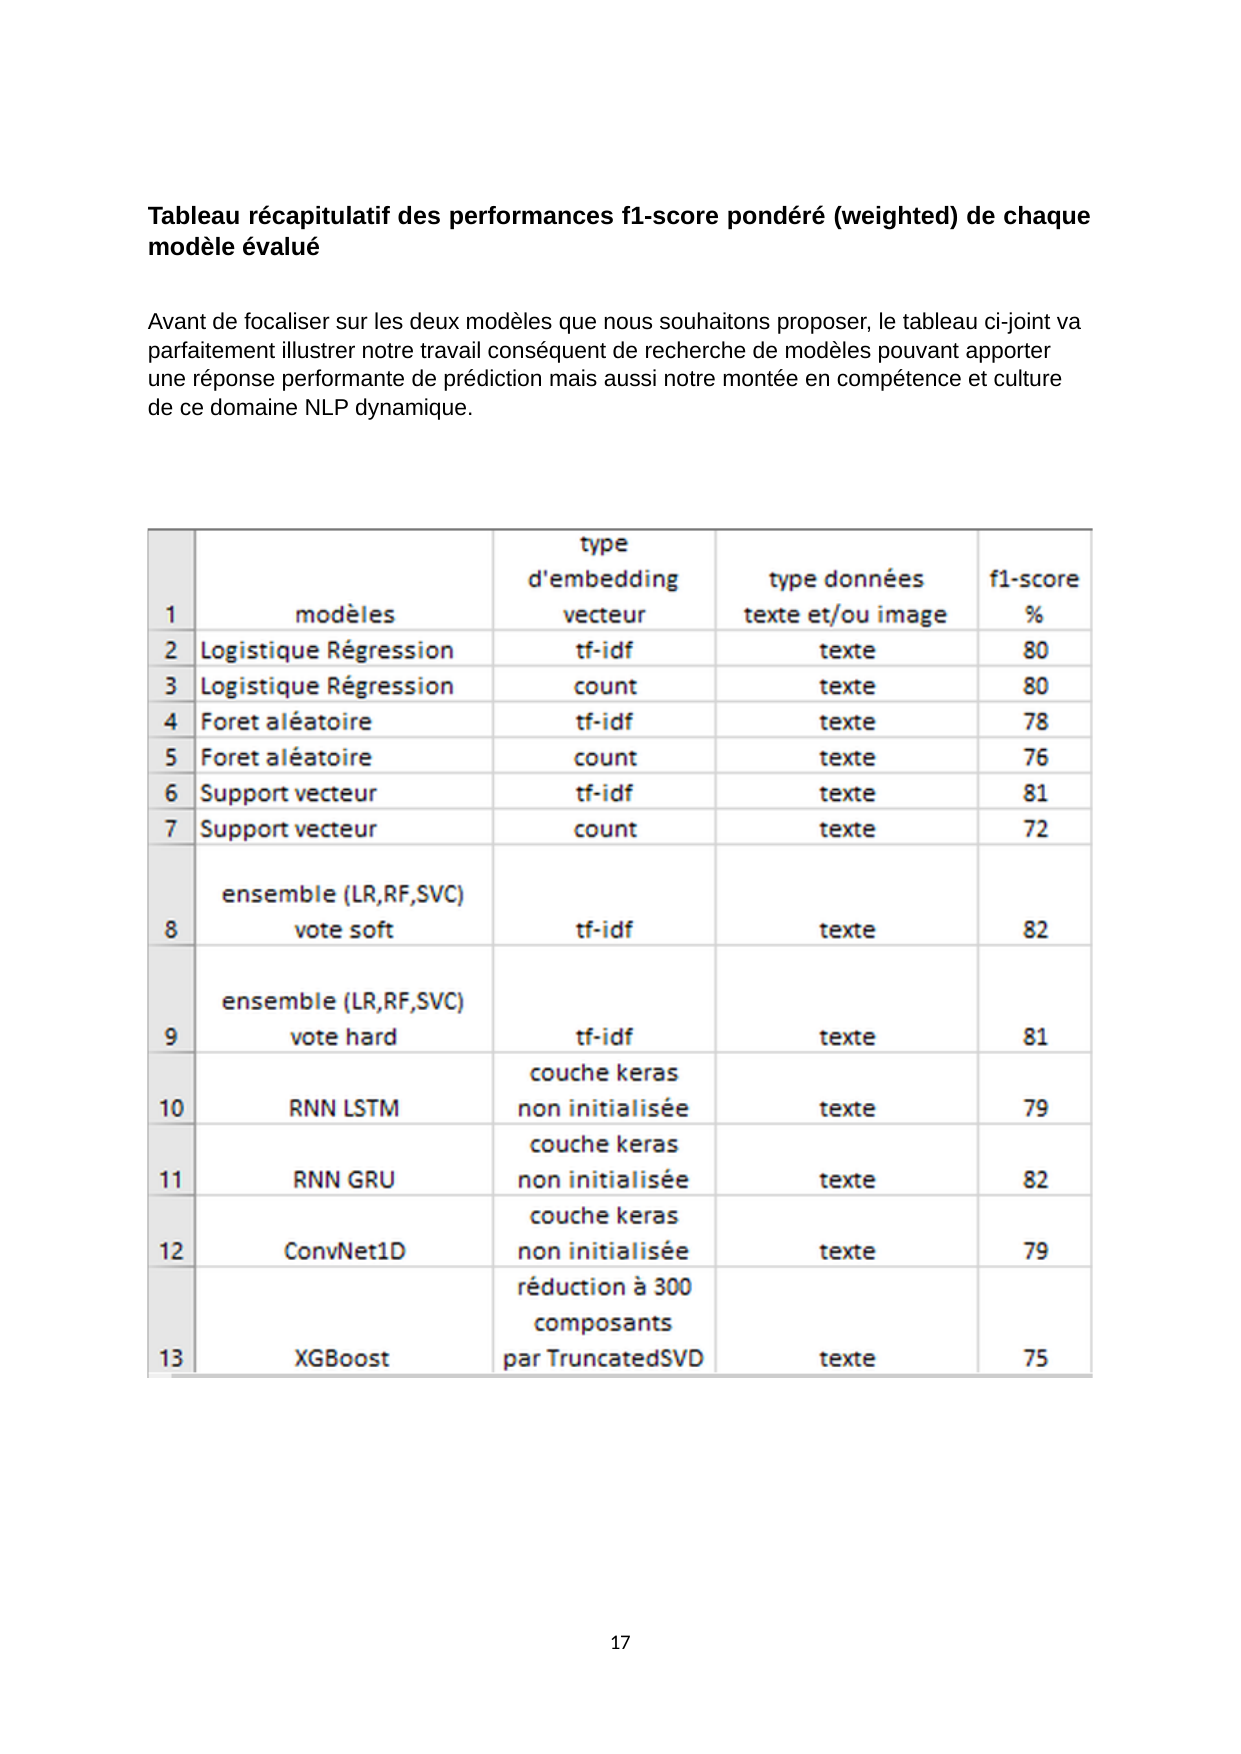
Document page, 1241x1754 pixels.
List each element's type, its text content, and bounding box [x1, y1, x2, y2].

text Avant de focaliser sur les deux modèles que nous souhaitons proposer, le tableau ci-joint va parfaitement illustrer notre travail conséquent de recherche de modèles pouvant apporter une réponse performante de prédiction mais aussi notre montée en compétence et culture de ce domaine NLP dynamique. [148, 308, 1093, 420]
picture [147, 528, 1093, 1378]
subtitle Tableau récapitulatif des performances f1-score pondéré (weighted) de chaque modèle évalué [148, 201, 1093, 261]
